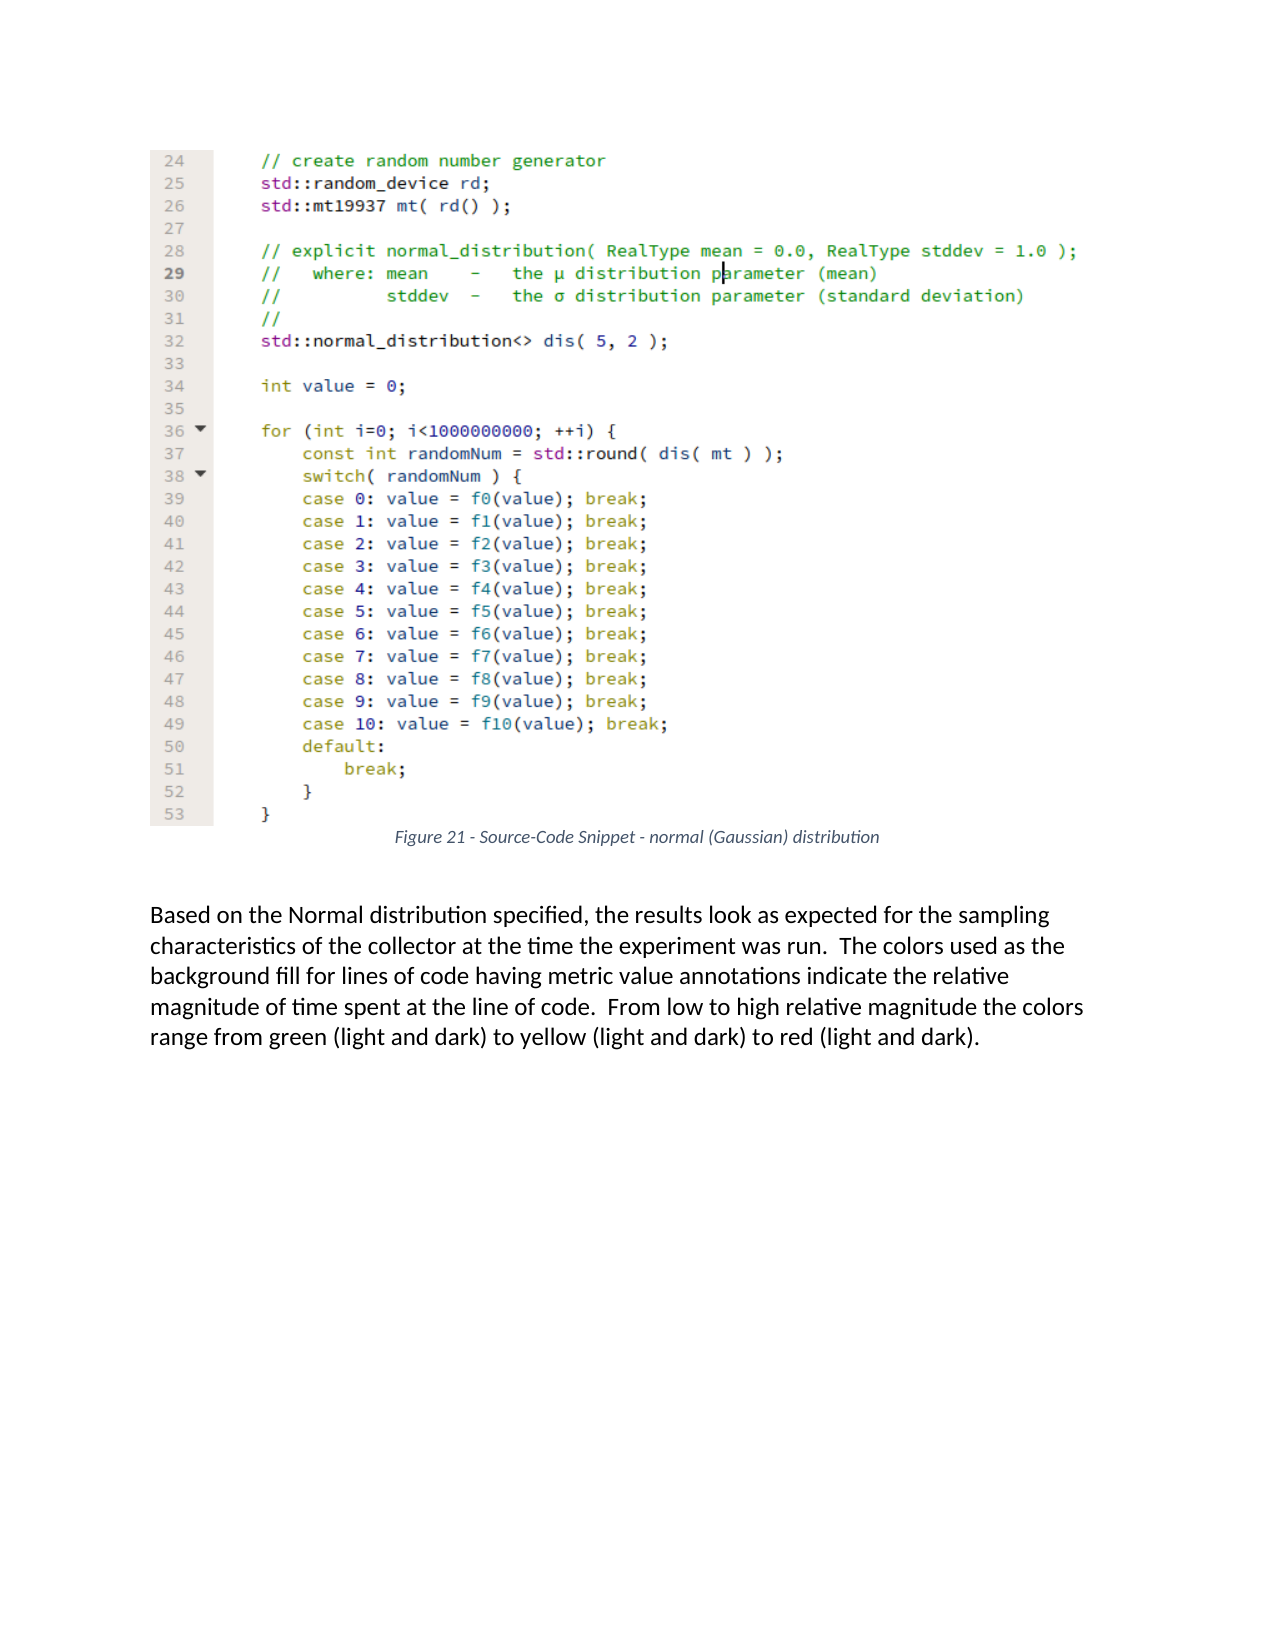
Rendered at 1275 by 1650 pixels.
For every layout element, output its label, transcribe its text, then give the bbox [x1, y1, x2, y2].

text Figure 21 - Source-Code Snippet - normal (Gaussian) distribution [150, 825, 1125, 848]
picture [150, 150, 1102, 826]
text Based on the Normal distribution specified, the results look as expected for the sampling characteristics of the collector at the time the experiment was run. The colors used as the background fill for lines of code having metric value annotations indicate the relative magnitude of time spent at the line of code. From low to high relative magnitude the colors range from green (light and dark) to yellow (light and dark) to red (light and dark). [150, 899, 1125, 1052]
